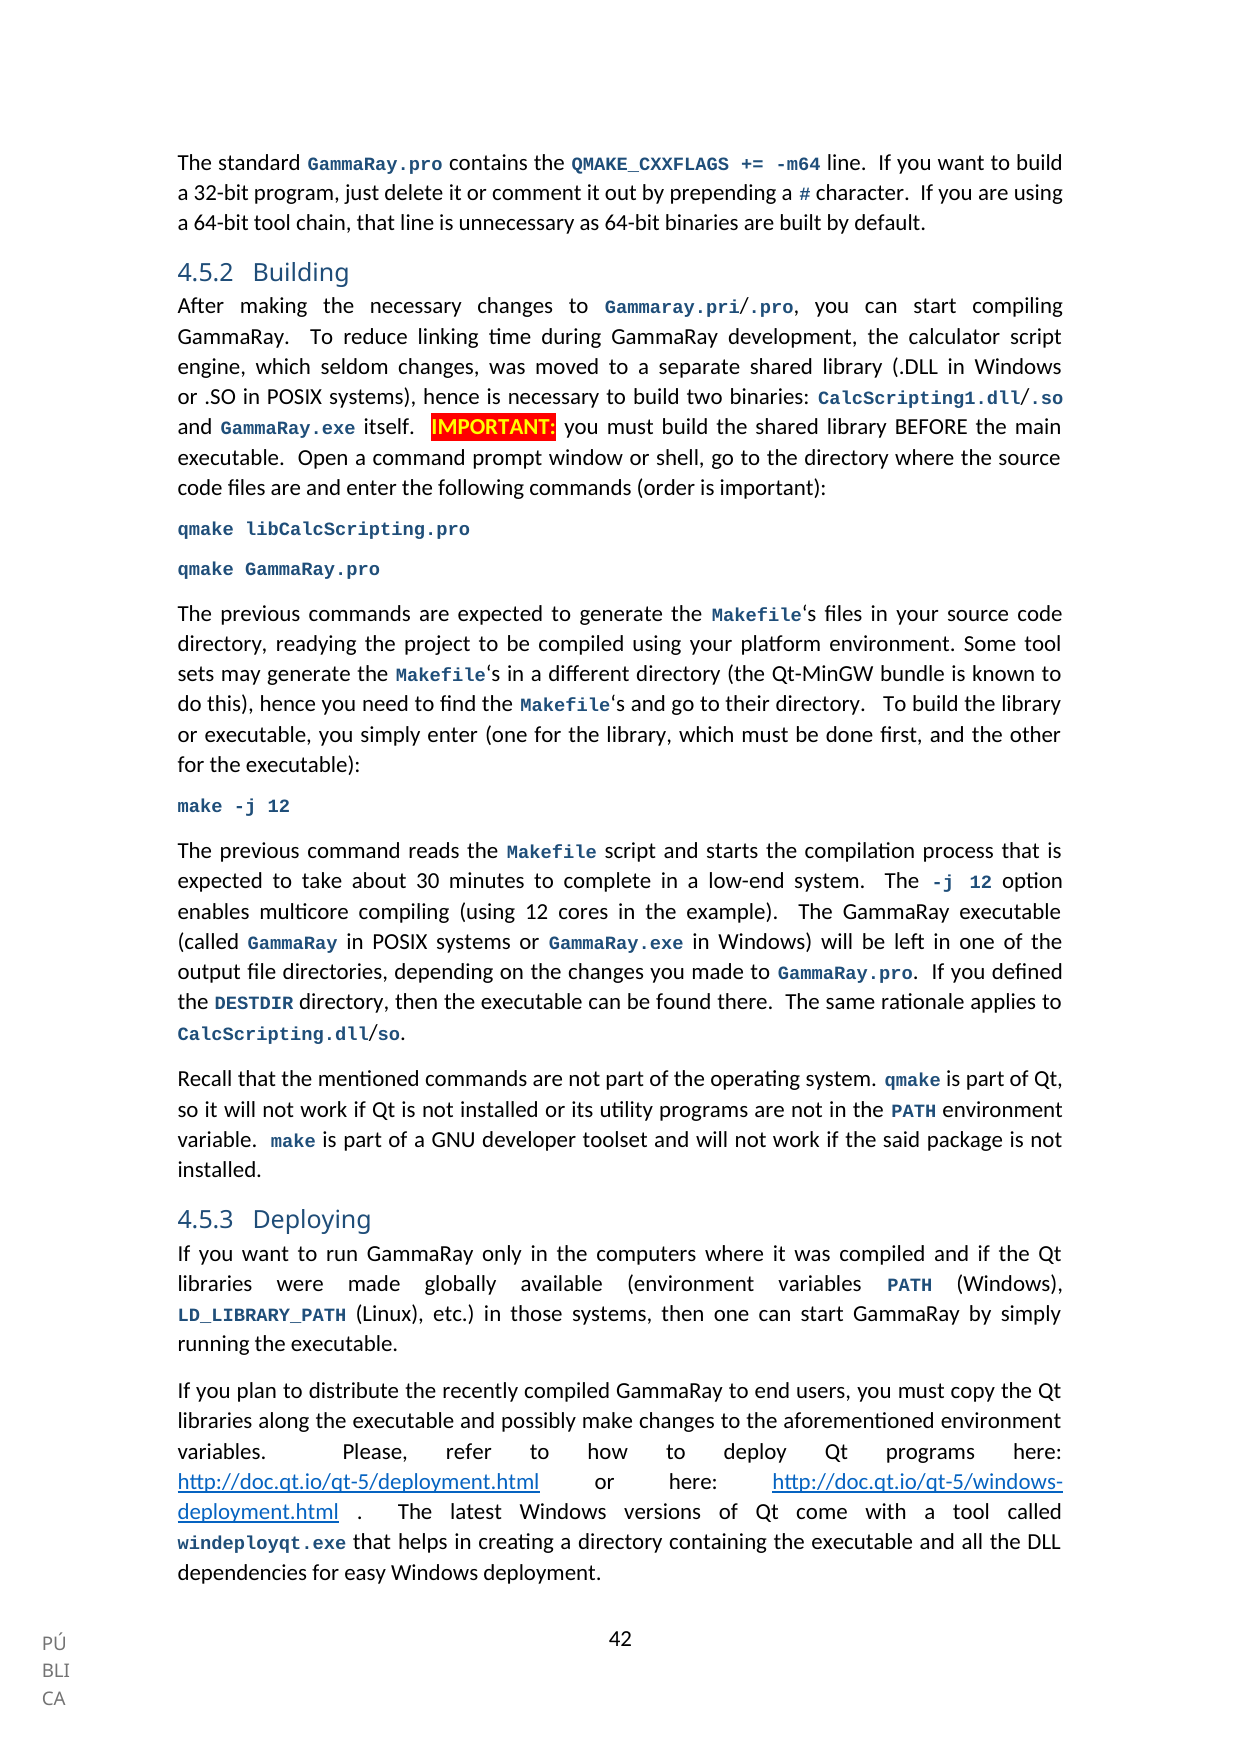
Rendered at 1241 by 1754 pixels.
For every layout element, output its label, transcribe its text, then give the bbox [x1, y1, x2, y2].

subtitle Deploying [177, 1202, 1063, 1236]
text Recall that the mentioned commands are not part of the operating system. qmake is part of Qt, so it will not work if Qt is not installed or its utility programs are not in the PATH environment variable. make is part of a GNU developer toolset and will not work if the said package is not installed. [177, 1064, 1063, 1183]
text After making the necessary changes to Gammaray.pri/.pro, you can start compiling GammaRay. To reduce linking time during GammaRay development, the calculator script engine, which seldom changes, was moved to a separate shared library (.DLL in Windows or .SO in POSIX systems), hence is necessary to build two binaries: CalcScripting1.dll/.so and GammaRay.exe itself. IMPORTANT: you must build the shared library BEFORE the main executable. Open a command prompt window or shell, go to the directory where the source code files are and enter the following commands (order is important): [177, 292, 1063, 501]
text qmake libCalcScripting.pro [177, 520, 1063, 541]
text If you plan to distribute the recently compiled GammaRay to end users, you must copy the Qt libraries along the executable and possibly make changes to the aforementioned environment variables. Please, refer to how to deploy Qt programs here: http://doc.qt.io/qt-5/deployment.html or here: http://doc.qt.io/qt-5/windows-deployment.html . The latest Windows versions of Qt come with a tool called windeployqt.exe that helps in creating a directory containing the executable and all the DLL dependencies for easy Windows deployment. [177, 1376, 1063, 1586]
text qmake GammaRay.pro [177, 559, 1063, 581]
text make -j 12 [177, 797, 1063, 818]
text If you want to run GammaRay only in the computers where it was compiled and if the Qt libraries were made globally available (environment variables PATH (Windows), LD_LIBRARY_PATH (Linux), etc.) in those systems, then one can start GammaRay by simply running the executable. [177, 1239, 1063, 1357]
subtitle Building [177, 255, 1063, 289]
text The previous command reads the Makefile script and starts the compilation process that is expected to take about 30 minutes to complete in a low-end system. The -j 12 option enables multicore compiling (using 12 cores in the example). The GammaRay executable (called GammaRay in POSIX systems or GammaRay.exe in Windows) will be left in one of the output file directories, depending on the changes you made to GammaRay.pro. If you defined the DESTDIR directory, then the executable can be found there. The same rationale applies to CalcScripting.dll/so. [177, 836, 1063, 1046]
text The standard GammaRay.pro contains the QMAKE_CXXFLAGS += -m64 line. If you want to build a 32-bit program, just delete it or comment it out by prepending a # character. If you are using a 64-bit tool chain, that line is unnecessary as 64-bit binaries are built by default. [177, 148, 1063, 236]
text The previous commands are expected to generate the Makefile‘s files in your source code directory, readying the project to be compiled using your platform environment. Some tool sets may generate the Makefile‘s in a different directory (the Qt-MinGW bundle is known to do this), hence you need to find the Makefile‘s and go to their directory. To build the library or executable, you simply enter (one for the library, which must be done first, and the other for the executable): [177, 599, 1063, 778]
